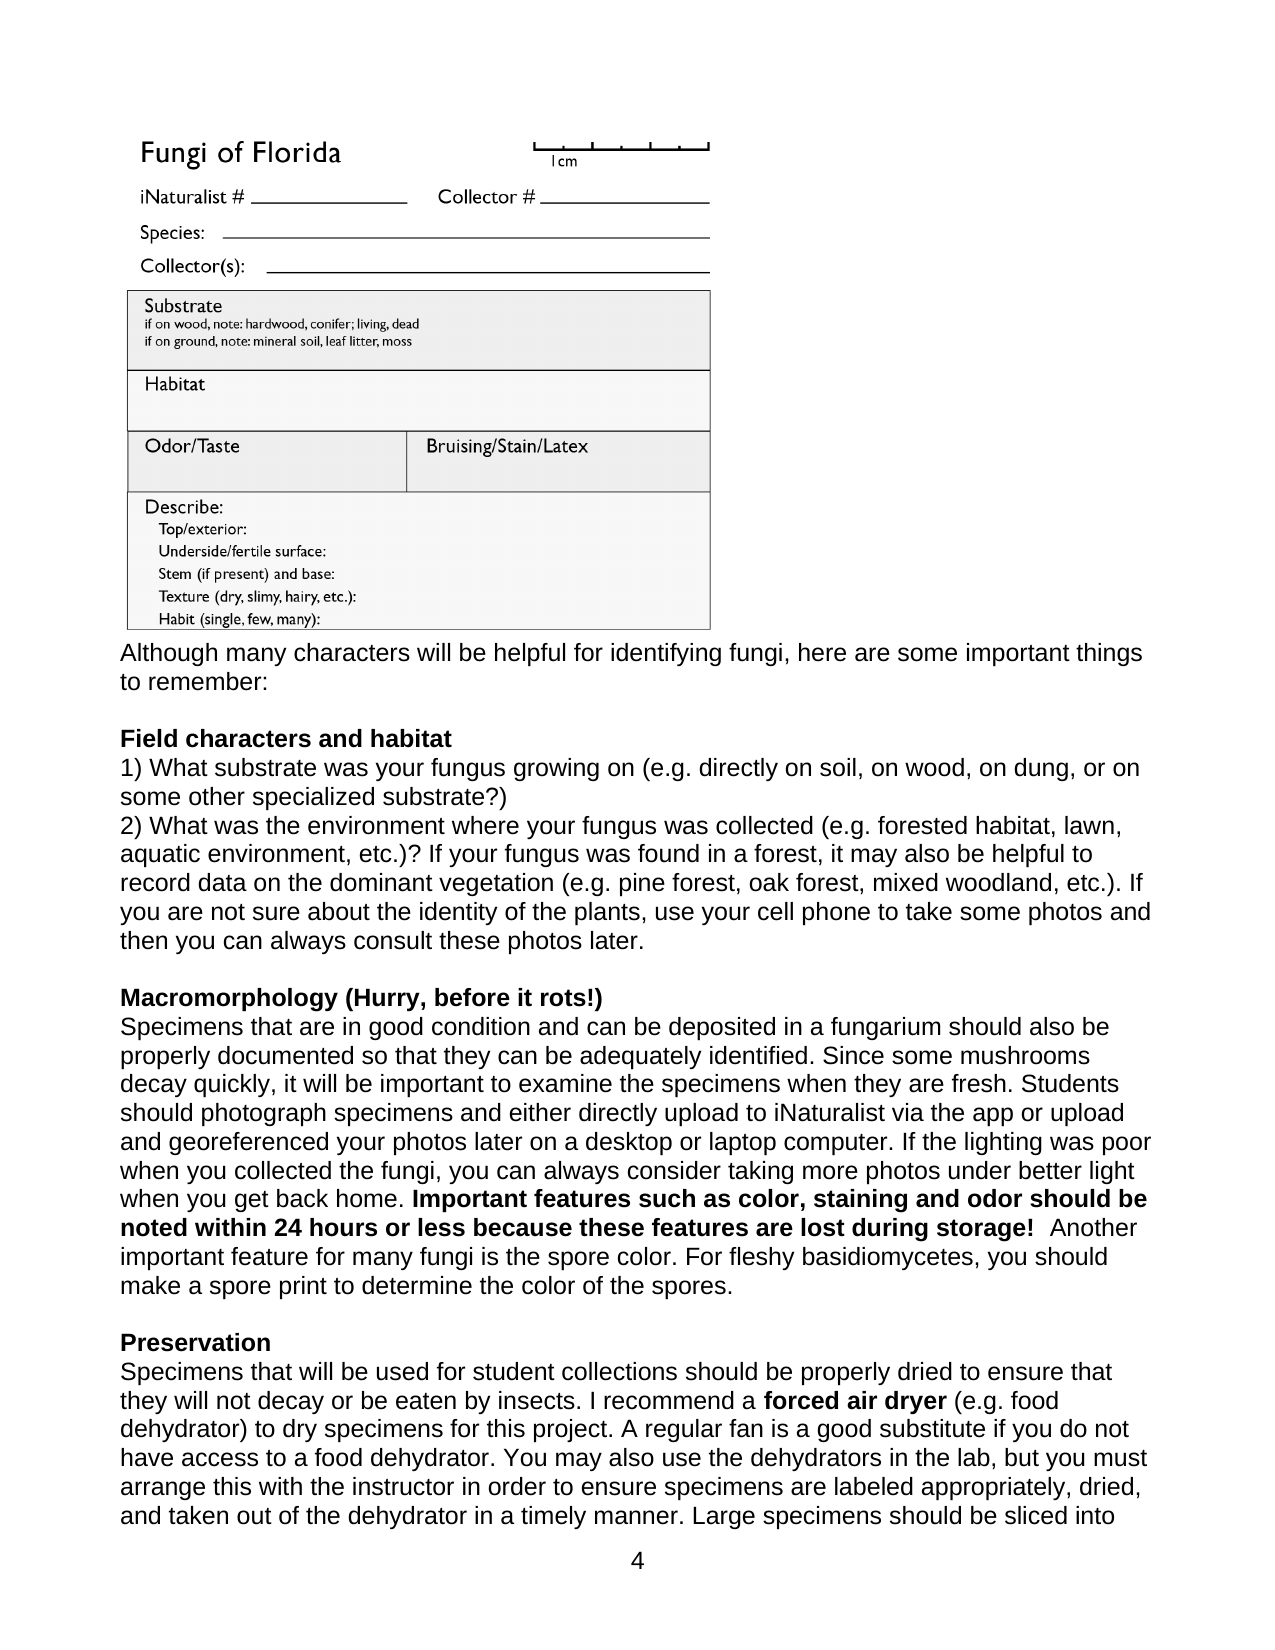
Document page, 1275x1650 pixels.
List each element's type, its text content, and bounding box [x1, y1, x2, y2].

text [120, 1357, 1155, 1529]
text Field characters and habitat [120, 724, 1155, 753]
text Specimens that are in good condition and can be deposited in a fungarium should also be properly documented so that they can be adequately identified. Since some mushrooms decay quickly, it will be important to examine the specimens when they are fresh. Students should photograph specimens and either directly upload to iNaturalist via the app or upload and georeferenced your photos later on a desktop or laptop computer. If the lighting was poor when you collected the fungi, you can always consider taking more photos under better light when you get back home. Important features such as color, staining and odor should be noted within 24 hours or less because these features are lost during storage! Another important feature for many fungi is the spore color. For fleshy basidiomycetes, you should make a spore print to determine the color of the spores. [120, 1012, 1155, 1299]
text 2) What was the environment where your fungus was collected (e.g. forested habitat, lawn, aquatic environment, etc.)? If your fungus was found in a forest, it may also be helpful to record data on the dominant vegetation (e.g. pine forest, oak forest, mixed woodland, etc.). If you are not sure about the identity of the plants, use your cell phone to take some photos and then you can always consult these photos later. [120, 811, 1155, 954]
text Preservation [120, 1328, 1155, 1357]
text 1) What substrate was your fungus growing on (e.g. directly on soil, on wood, on dung, or on some other specialized substrate?) [120, 753, 1155, 811]
picture [120, 120, 723, 639]
text Although many characters will be helpful for identifying fungi, here are some important things to remember: [120, 638, 1155, 696]
text Macromorphology (Hurry, before it rots!) [120, 983, 1155, 1012]
